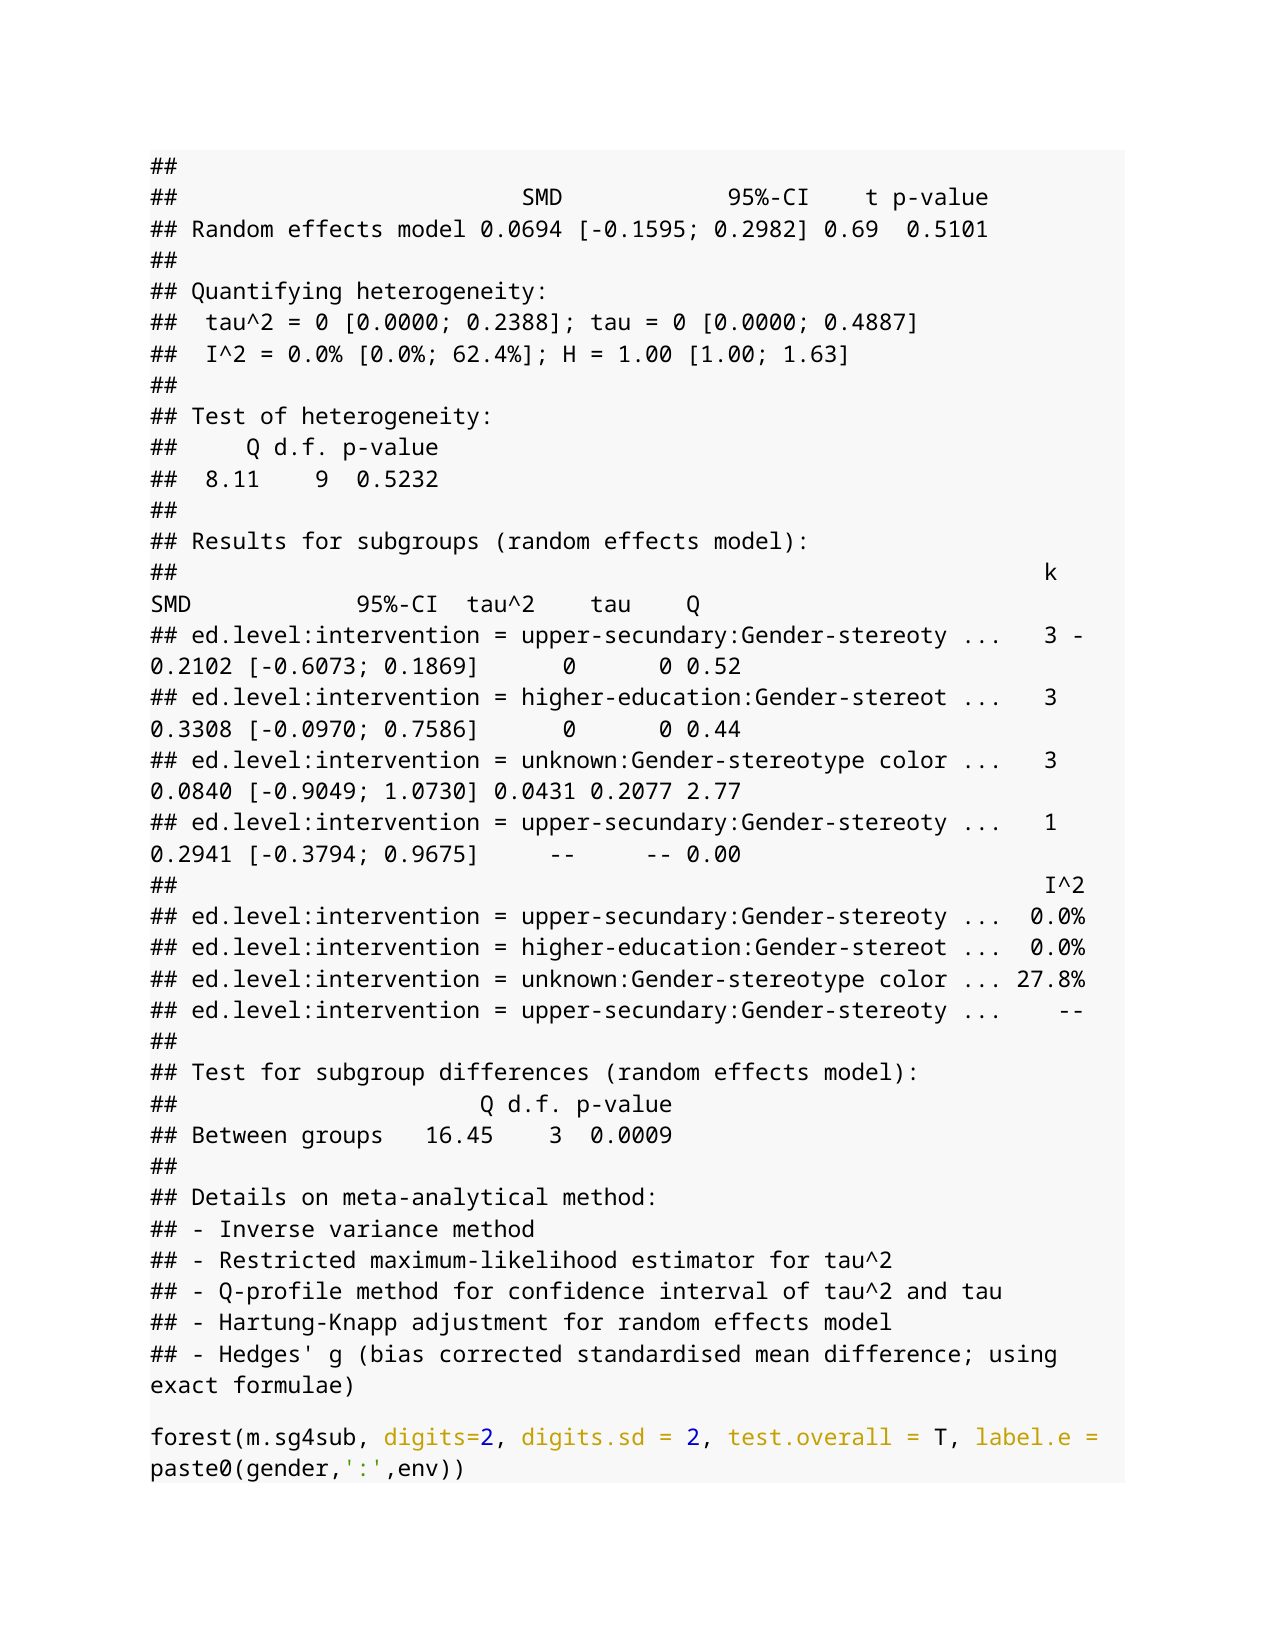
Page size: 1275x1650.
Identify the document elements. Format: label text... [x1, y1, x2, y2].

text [150, 150, 1125, 1400]
text forest(m.sg4sub, digits=2, digits.sd = 2, test.overall = T, label.e = paste0(gender,':',env)) [466, 1421, 1125, 1483]
